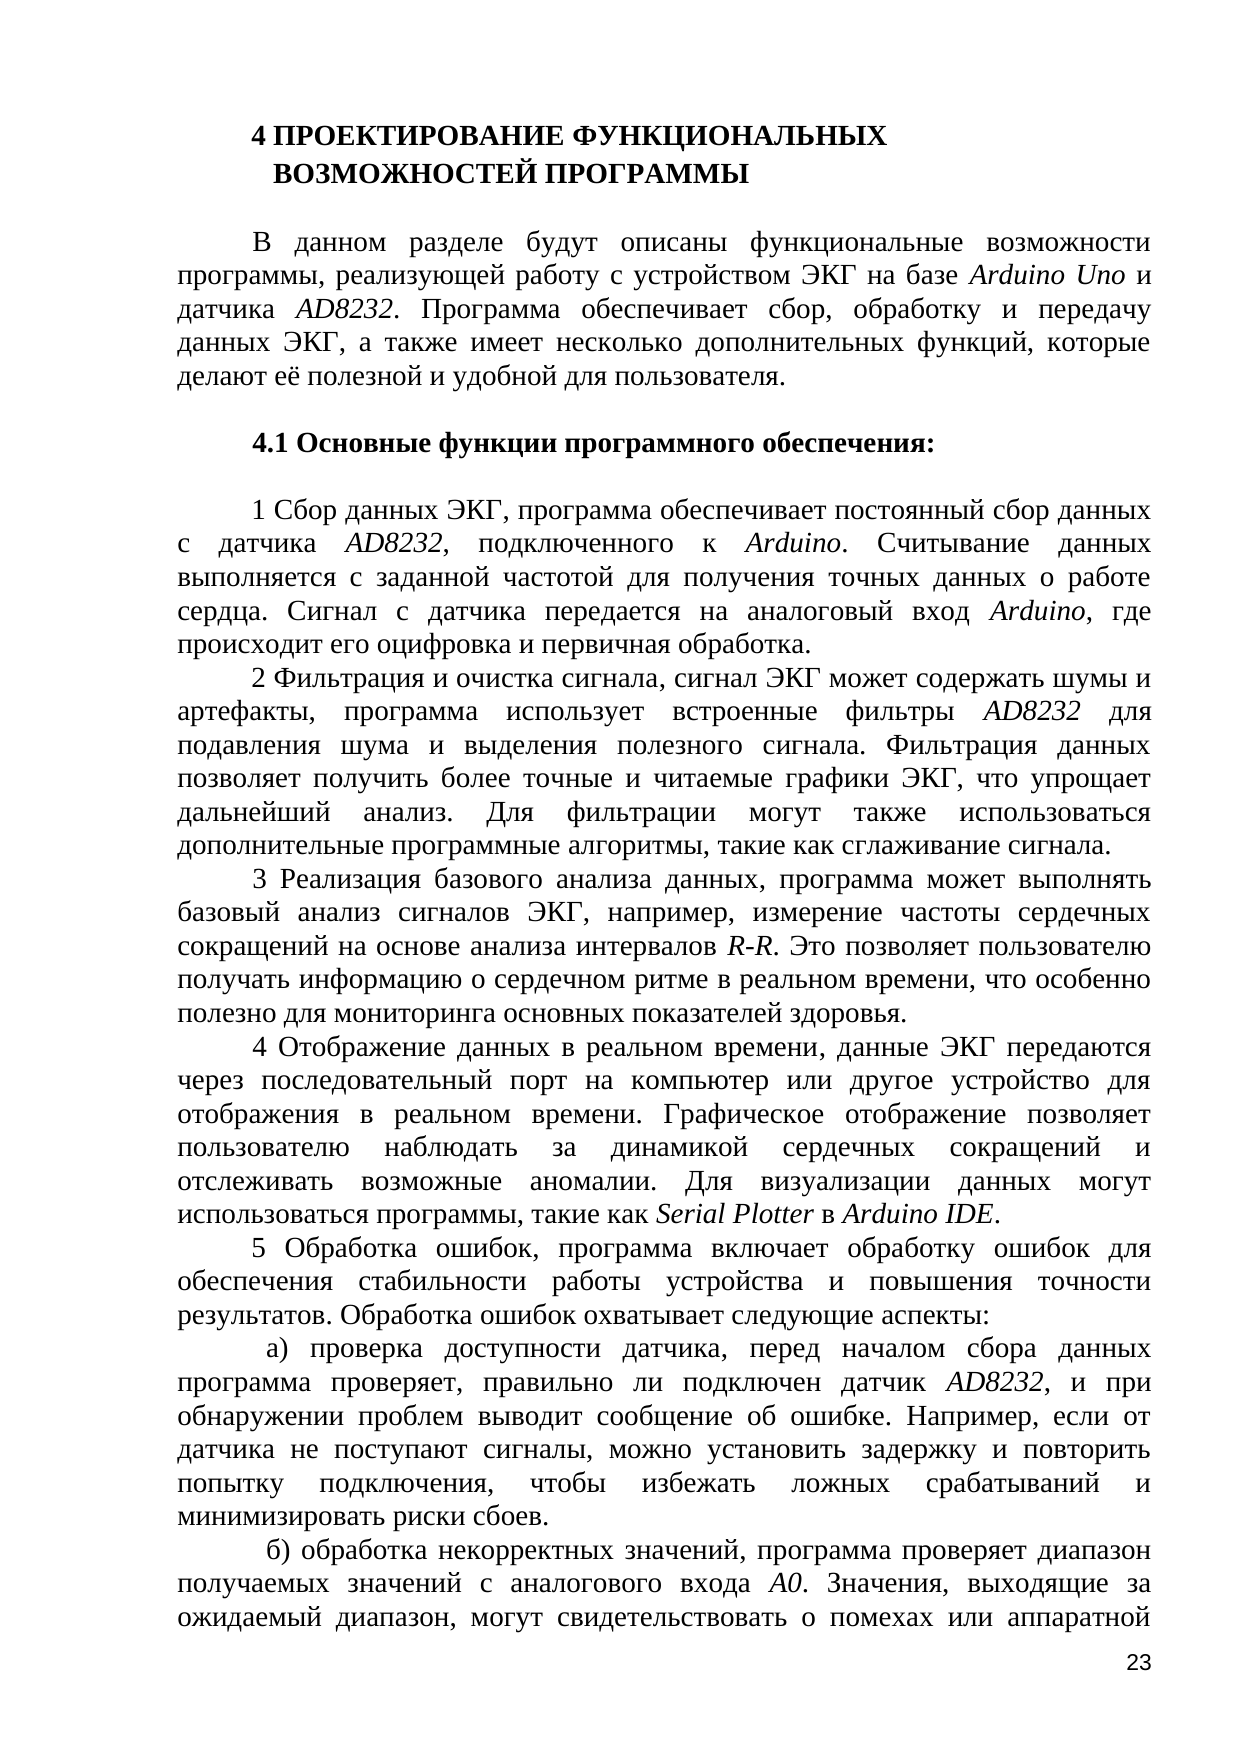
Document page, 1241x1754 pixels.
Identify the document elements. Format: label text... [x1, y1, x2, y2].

text 5 Обработка ошибок, программа включает обработку ошибок для обеспечения стабильности работы устройства и повышения точности результатов. Обработка ошибок охватывает следующие аспекты: [177, 1230, 1152, 1331]
text В данном разделе будут описаны функциональные возможности программы, реализующей работу с устройством ЭКГ на базе Arduino Uno и датчика AD8232. Программа обеспечивает сбор, обработку и передачу данных ЭКГ, а также имеет несколько дополнительных функций, которые делают её полезной и удобной для пользователя. [177, 224, 1152, 391]
subtitle ВОЗМОЖНОСТЕЙ ПРОГРАММЫ [251, 157, 1152, 190]
text 4 ПРОЕКТИРОВАНИЕ ФУНКЦИОНАЛЬНЫХ [177, 118, 1152, 152]
text 1 Сбор данных ЭКГ, программа обеспечивает постоянный сбор данных с датчика AD8232, подключенного к Arduino. Считывание данных выполняется с заданной частотой для получения точных данных о работе сердца. Сигнал с датчика передается на аналоговый вход Arduino, где происходит его оцифровка и первичная обработка. [177, 492, 1152, 660]
subtitle 4.1 Основные функции программного обеспечения: [177, 425, 1152, 458]
text 3 Реализация базового анализа данных, программа может выполнять базовый анализ сигналов ЭКГ, например, измерение частоты сердечных сокращений на основе анализа интервалов R-R. Это позволяет пользователю получать информацию о сердечном ритме в реальном времени, что особенно полезно для мониторинга основных показателей здоровья. [177, 861, 1152, 1029]
text 2 Фильтрация и очистка сигнала, сигнал ЭКГ может содержать шумы и артефакты, программа использует встроенные фильтры AD8232 для подавления шума и выделения полезного сигнала. Фильтрация данных позволяет получить более точные и читаемые графики ЭКГ, что упрощает дальнейший анализ. Для фильтрации могут также использоваться дополнительные программные алгоритмы, такие как сглаживание сигнала. [177, 660, 1152, 861]
list 4 Отображение данных в реальном времени, данные ЭКГ передаются через последовательный порт на компьютер или другое устройство для отображения в реальном времени. Графическое отображение позволяет пользователю наблюдать за динамикой сердечных сокращений и отслеживать возможные аномалии. Для визуализации данных могут использоваться программы, такие как Serial Plotter в Arduino IDE. [177, 1029, 1152, 1230]
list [177, 1532, 1152, 1632]
list а) проверка доступности датчика, перед началом сбора данных программа проверяет, правильно ли подключен датчик AD8232, и при обнаружении проблем выводит сообщение об ошибке. Например, если от датчика не поступают сигналы, можно установить задержку и повторить попытку подключения, чтобы избежать ложных срабатываний и минимизировать риски сбоев. [177, 1331, 1152, 1532]
